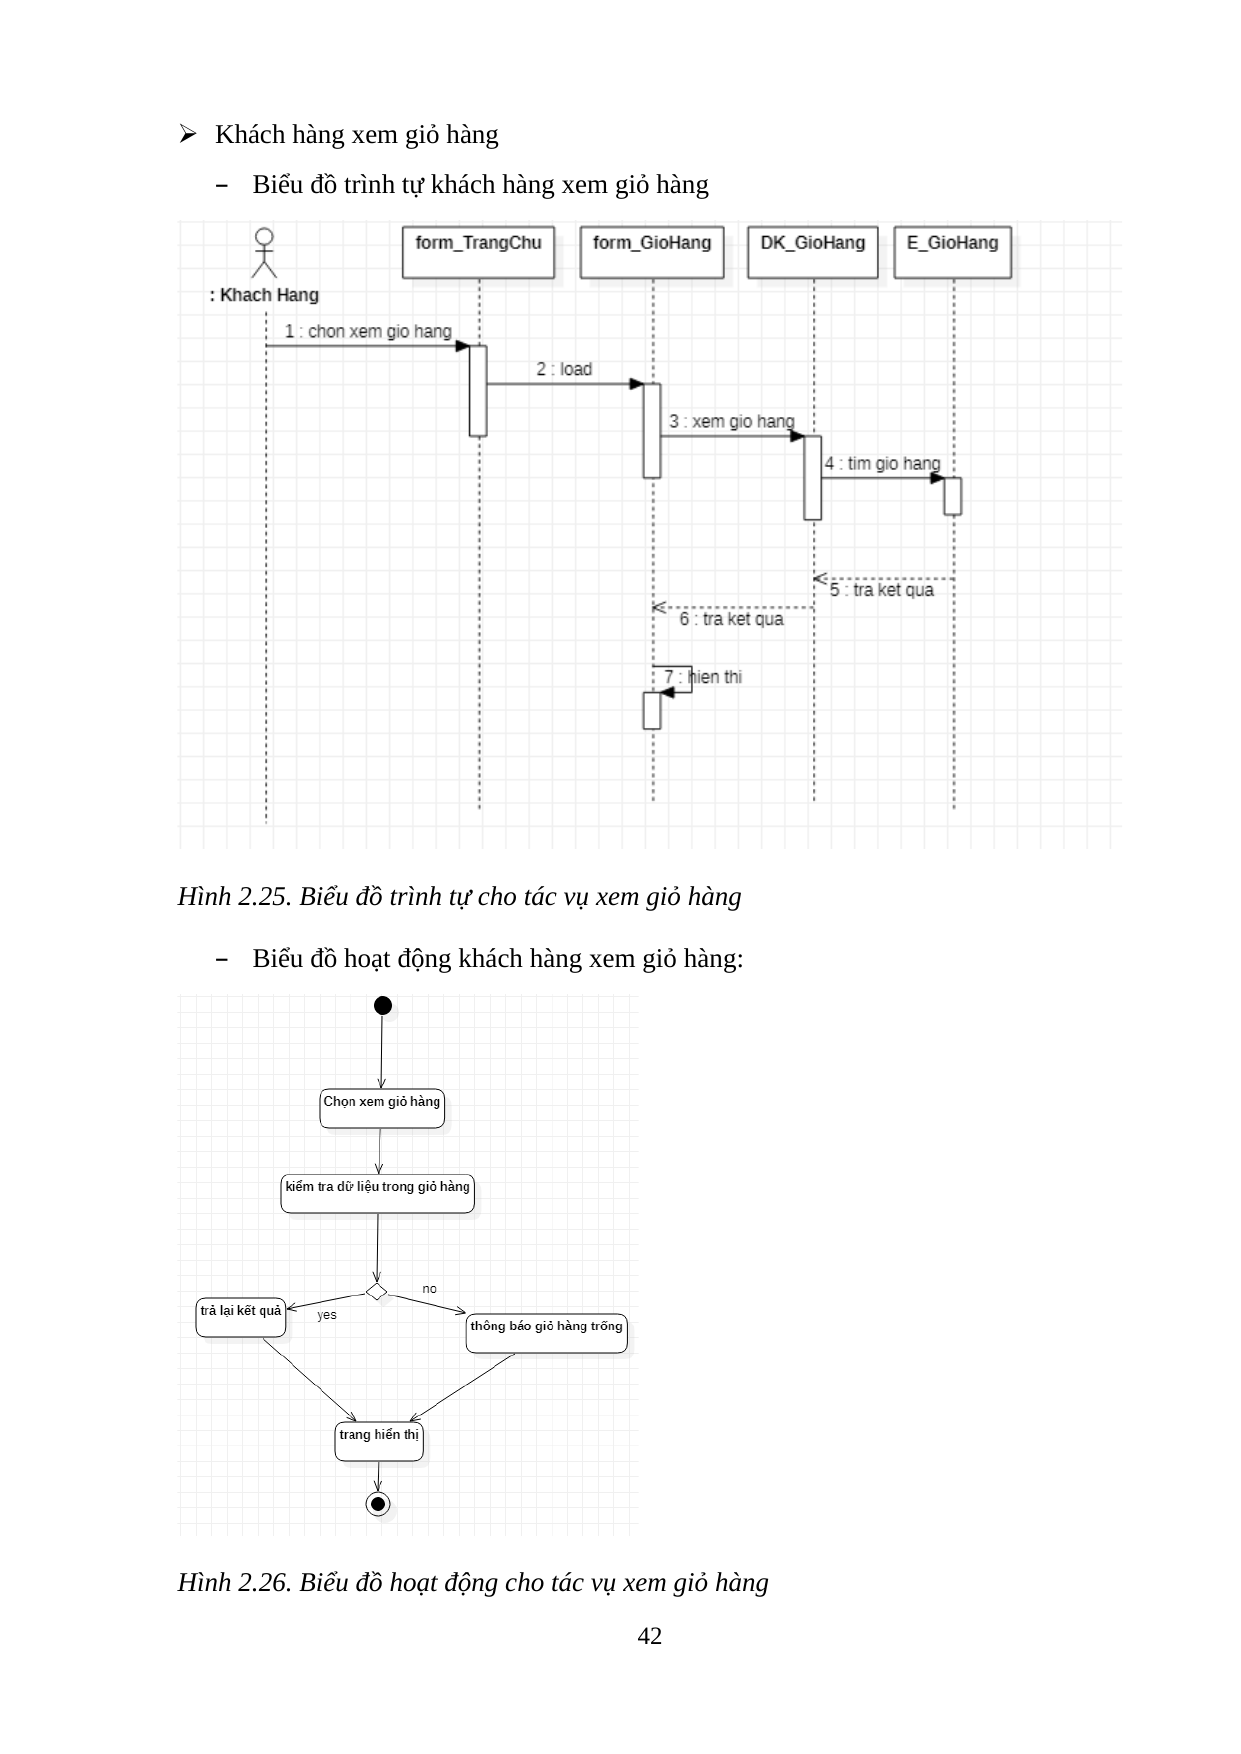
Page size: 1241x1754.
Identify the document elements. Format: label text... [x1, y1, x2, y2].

list Biểu đồ hoạt động khách hàng xem giỏ hàng: [215, 939, 1122, 976]
list Khách hàng xem giỏ hàng [177, 118, 1122, 149]
picture [177, 994, 639, 1536]
picture [177, 220, 1123, 849]
list Biểu đồ trình tự khách hàng xem giỏ hàng [215, 165, 1122, 202]
